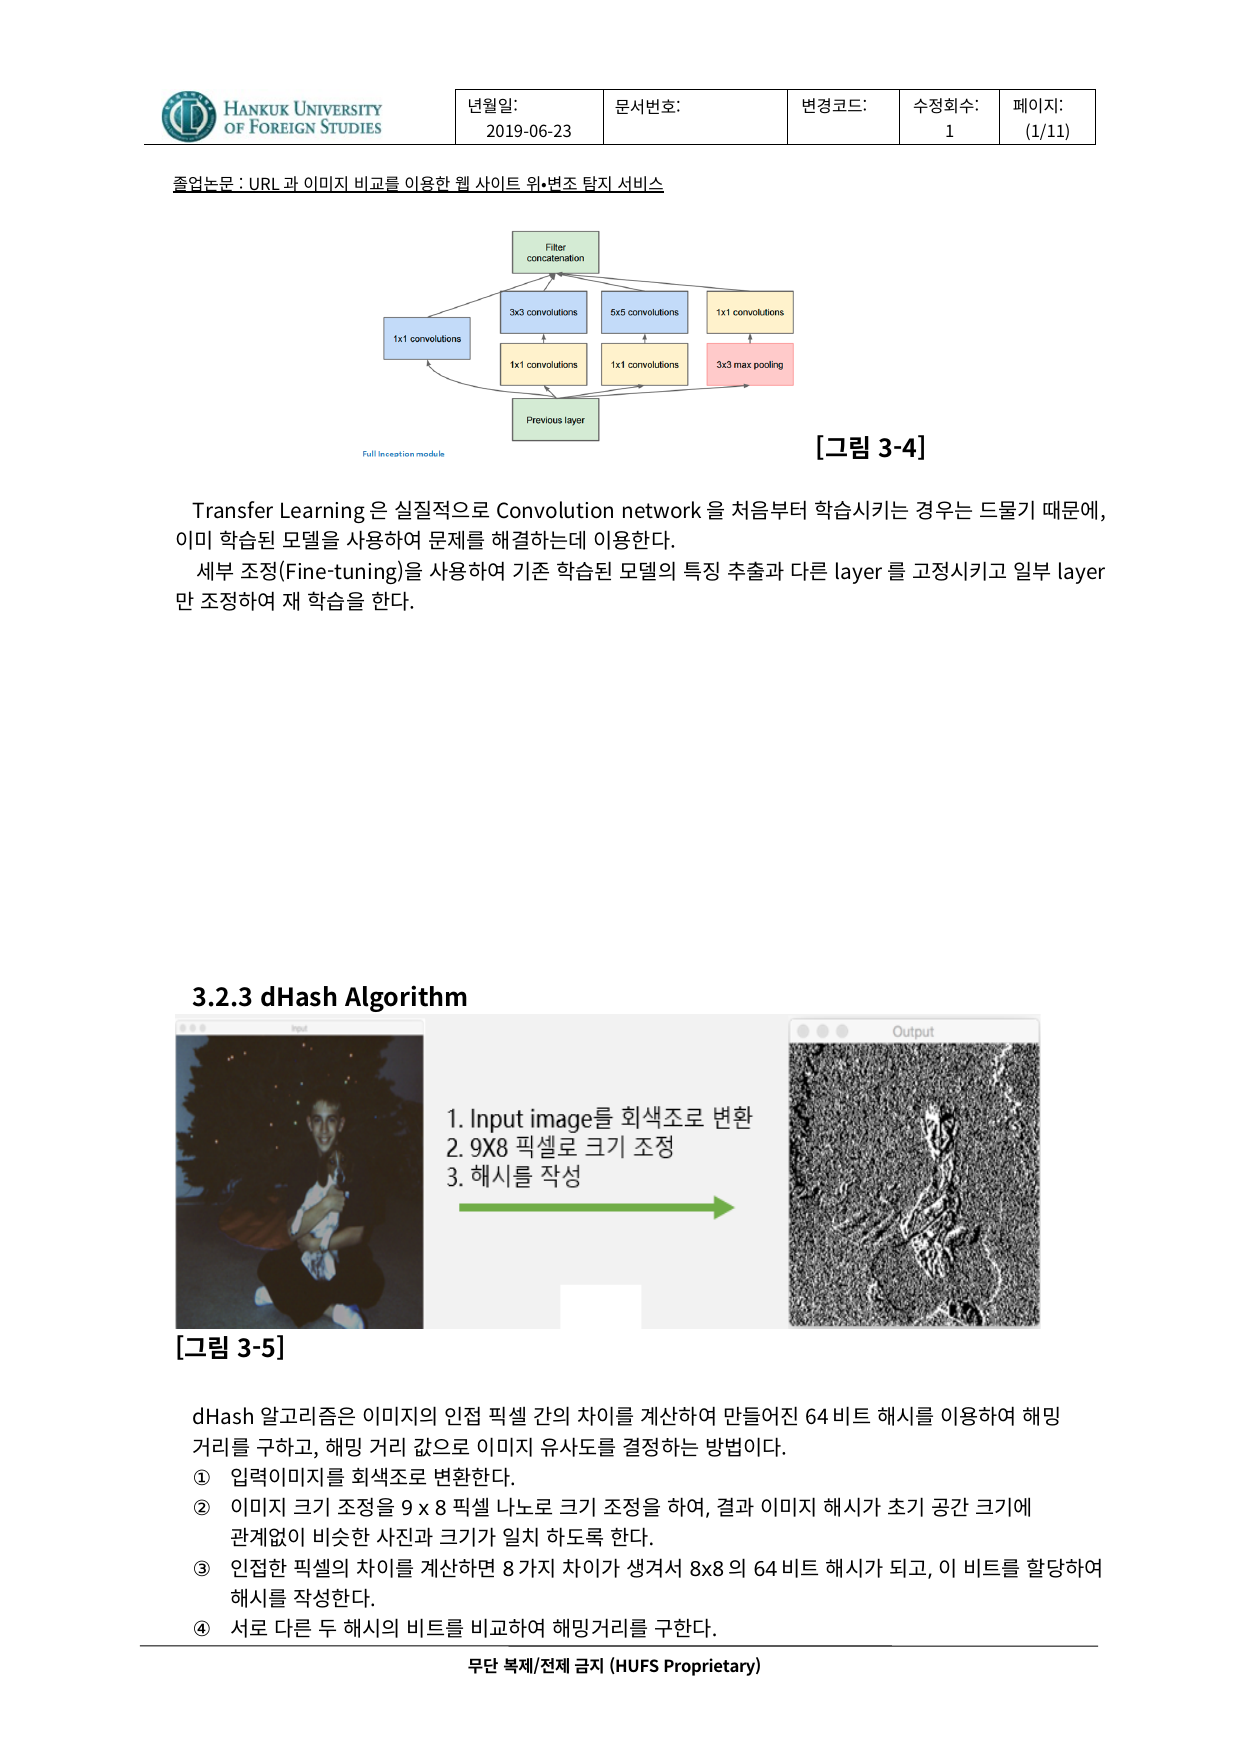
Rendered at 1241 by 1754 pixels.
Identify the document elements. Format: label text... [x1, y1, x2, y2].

picture [175, 1014, 1041, 1329]
text [그림 3-5] [133, 1328, 1109, 1364]
text 3.2.3 dHash Algorithm [192, 978, 792, 1014]
picture [161, 89, 383, 143]
text Transfer Learning은 실질적으로 Convolution network을 처음부터 학습시키는 경우는 드물기 때문에, 이미 학습된 모델을 사용하여 문제를 해결하는데 이용한다. [175, 494, 1109, 555]
picture [357, 225, 816, 457]
list 입력이미지를 회색조로 변환한다. [192, 1461, 1109, 1491]
list 이미지 크기 조정을 9 x 8 픽셀 나노로 크기 조정을 하여, 결과 이미지 해시가 초기 공간 크기에 관계없이 비슷한 사진과 크기가 일치 하도록 한다. [192, 1491, 1109, 1552]
text dHash 알고리즘은 이미지의 인접 픽셀 간의 차이를 계산하여 만들어진 64비트 해시를 이용하여 해밍 거리를 구하고, 해밍 거리 값으로 이미지 유사도를 결정하는 방법이다. [192, 1401, 1109, 1461]
list 서로 다른 두 해시의 비트를 비교하여 해밍거리를 구한다. [192, 1613, 1109, 1643]
list 인접한 픽셀의 차이를 계산하면 8가지 차이가 생겨서 8x8의 64비트 해시가 되고, 이 비트를 할당하여 해시를 작성한다. [192, 1552, 1109, 1613]
text 세부 조정(Fine-tuning)을 사용하여 기존 학습된 모델의 특징 추출과 다른 layer를 고정시키고 일부 layer만 조정하여 재 학습을 한다. [175, 555, 1109, 615]
